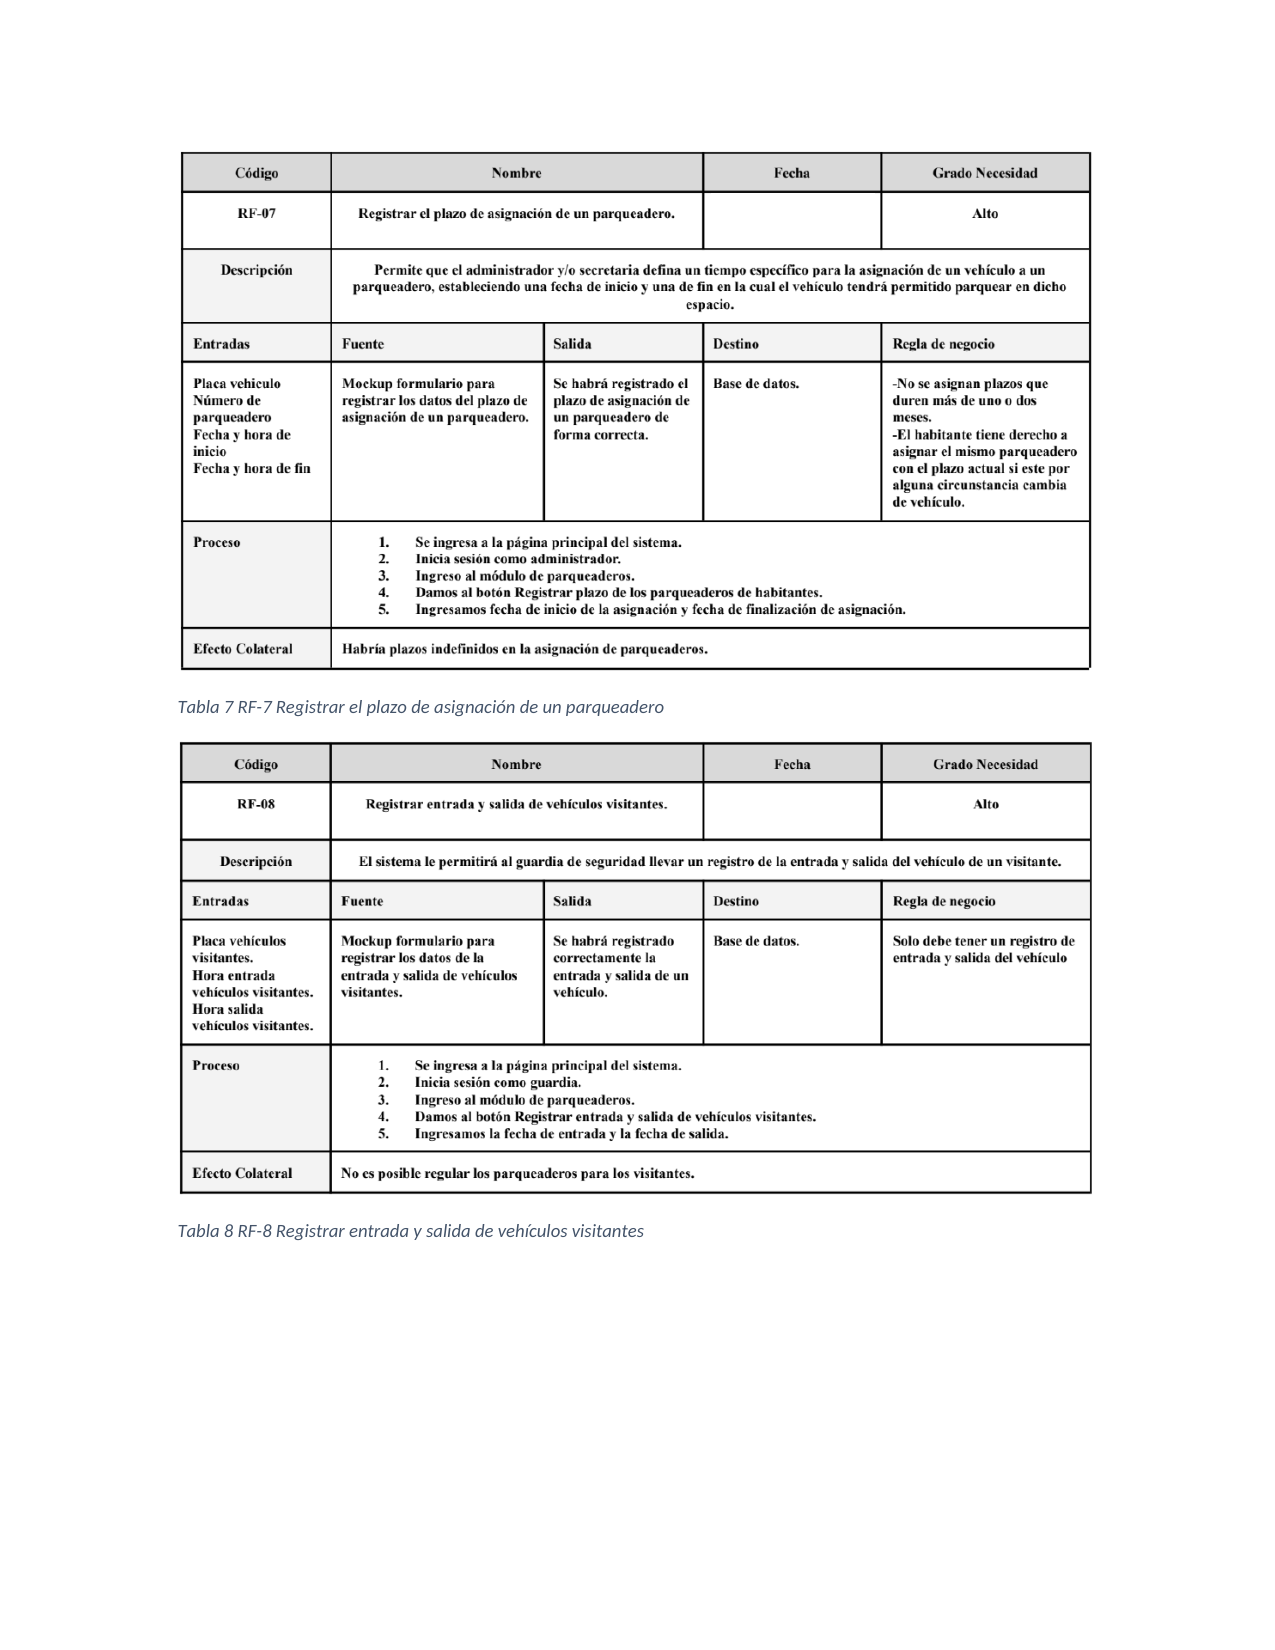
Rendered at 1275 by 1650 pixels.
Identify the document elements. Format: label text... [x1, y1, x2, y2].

picture [177, 147, 1098, 677]
picture [177, 739, 1098, 1201]
text Tabla 7 RF-7 Registrar el plazo de asignación de un parqueadero [177, 696, 1098, 718]
text Tabla 8 RF-8 Registrar entrada y salida de vehículos visitantes [177, 1219, 1098, 1242]
